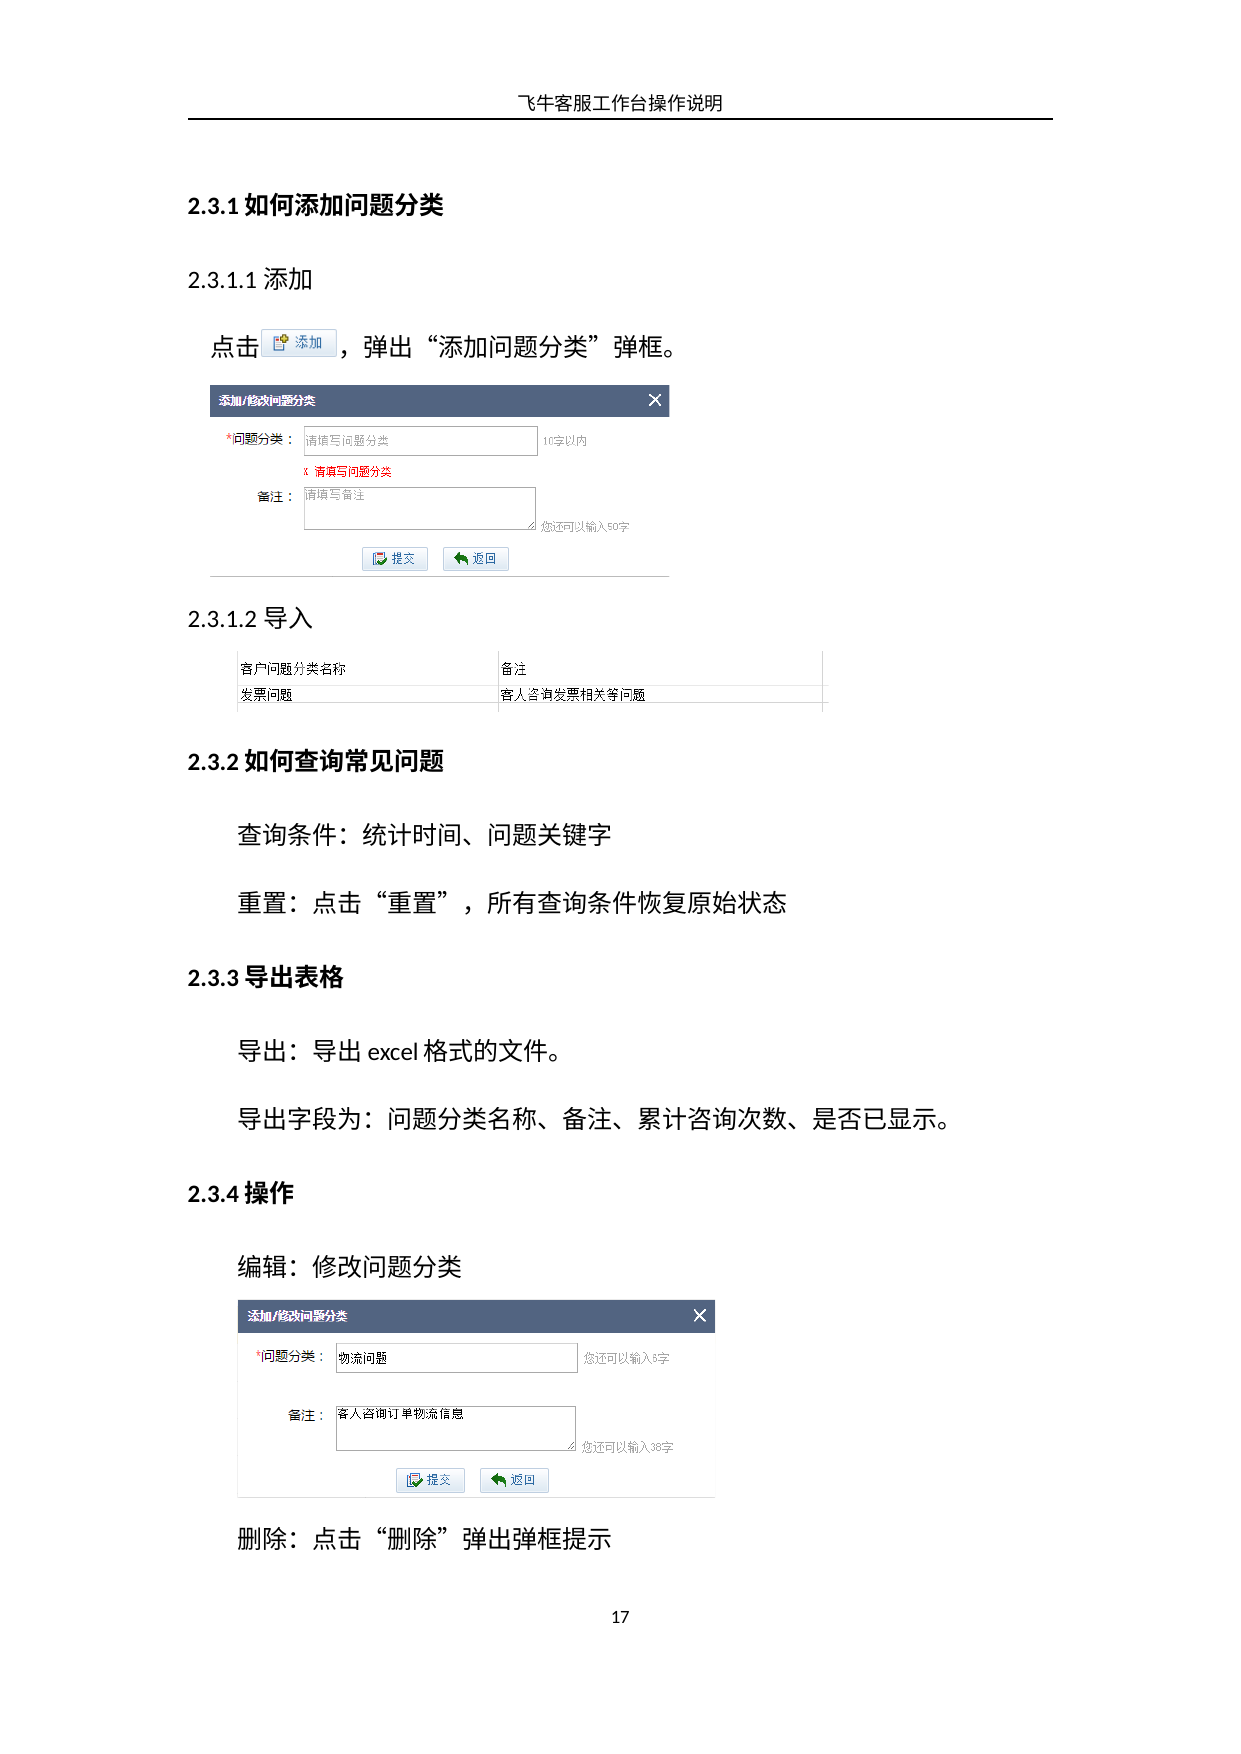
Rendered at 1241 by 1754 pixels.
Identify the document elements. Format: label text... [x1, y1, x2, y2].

text 导出字段为：问题分类名称、备注、累计咨询次数、是否已显示。 [187, 1083, 1053, 1151]
text 删除：点击“删除”弹出弹框提示 [187, 1503, 1053, 1571]
picture [260, 329, 339, 357]
subtitle 2.3.1 如何添加问题分类 [187, 169, 1053, 237]
subtitle 2.3.1.1 添加 [187, 243, 1053, 311]
text 导出：导出excel格式的文件。 [187, 1016, 1053, 1083]
picture [210, 385, 670, 577]
subtitle 2.3.1.2 导入 [187, 583, 1053, 651]
subtitle 2.3.3 导出表格 [187, 941, 1053, 1009]
subtitle 2.3.2 如何查询常见问题 [187, 725, 1053, 793]
picture [237, 1299, 715, 1498]
text 点击，弹出“添加问题分类”弹框。 [187, 311, 1053, 379]
subtitle 2.3.4 操作 [187, 1158, 1053, 1226]
picture [237, 651, 829, 712]
text 重置：点击“重置”，所有查询条件恢复原始状态 [187, 867, 1053, 935]
text 编辑：修改问题分类 [187, 1232, 1053, 1300]
text 查询条件：统计时间、问题关键字 [187, 799, 1053, 867]
